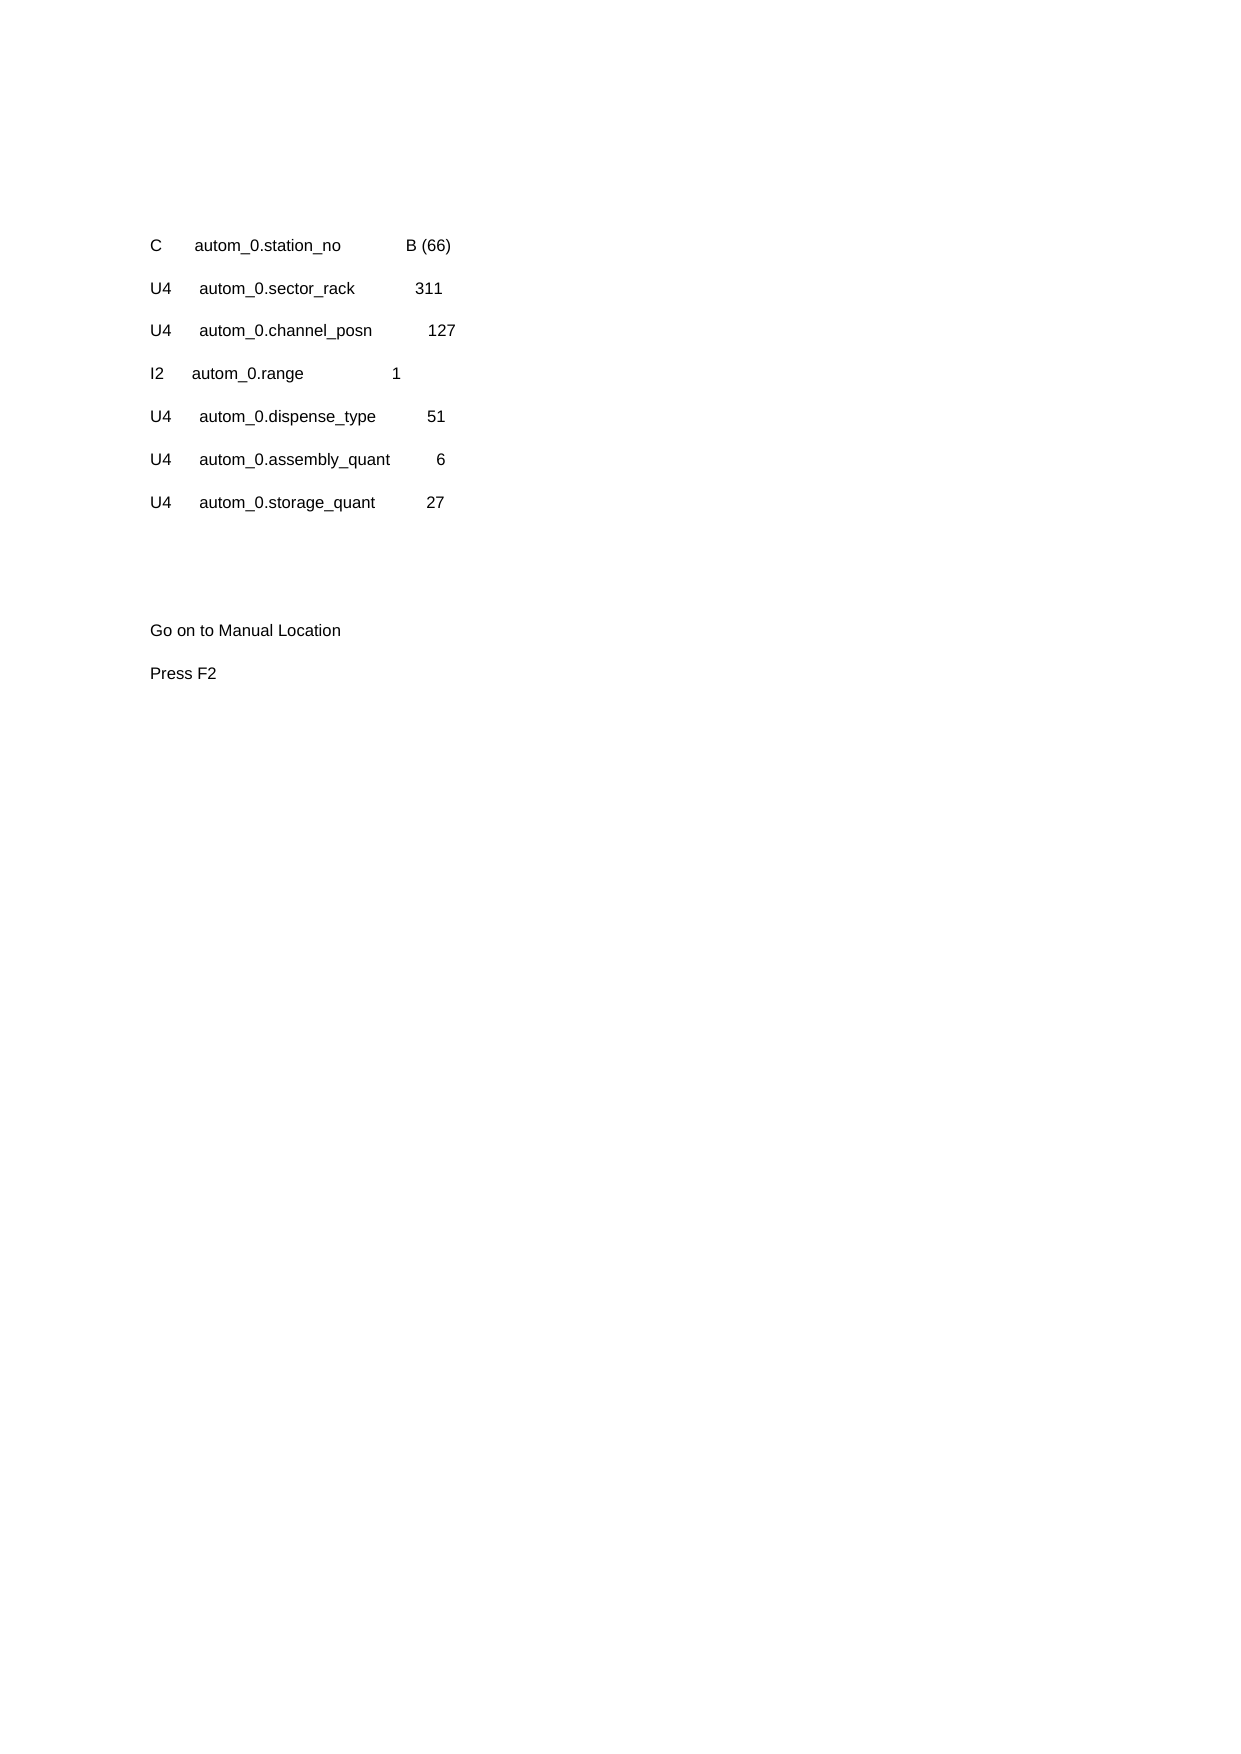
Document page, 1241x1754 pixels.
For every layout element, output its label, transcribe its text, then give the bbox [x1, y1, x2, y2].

text C autom_0.station_no B (66) [150, 236, 1090, 255]
text Go on to Manual Location [150, 621, 1090, 640]
text U4 autom_0.sector_rack 311 [150, 278, 1090, 298]
text I2 autom_0.range 1 [150, 364, 1090, 383]
text U4 autom_0.channel_posn 127 [150, 321, 1090, 340]
text U4 autom_0.dispense_type 51 [150, 407, 1090, 426]
text U4 autom_0.assembly_quant 6 [150, 450, 1090, 469]
text Press F2 [150, 664, 1090, 683]
text U4 autom_0.storage_quant 27 [150, 492, 1090, 512]
